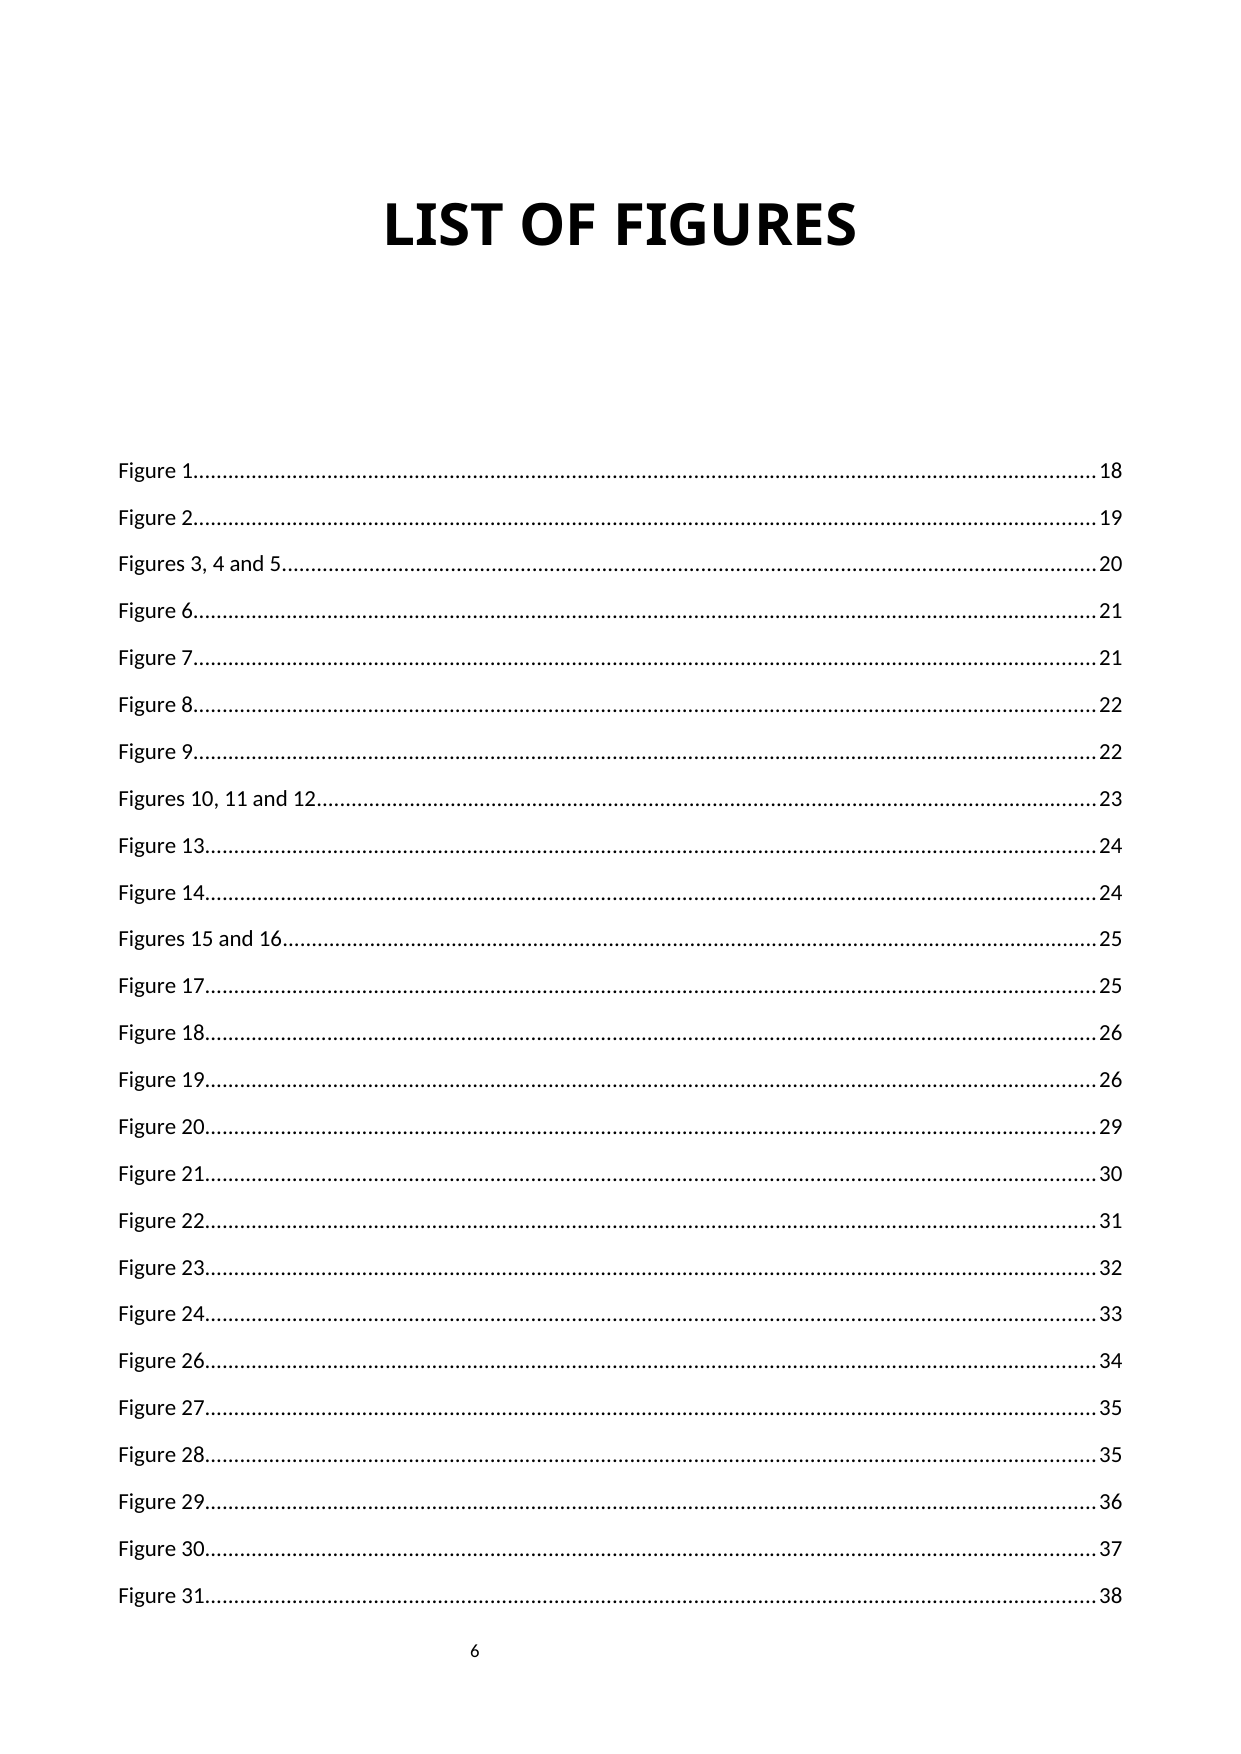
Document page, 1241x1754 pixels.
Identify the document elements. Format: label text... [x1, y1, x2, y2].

text Figure 22 31 [118, 1206, 1122, 1234]
text Figure 8 22 [118, 690, 1122, 718]
text Figure 27 35 [118, 1393, 1122, 1421]
text Figure 13 24 [118, 831, 1122, 859]
text Figure 6 21 [118, 596, 1122, 624]
subtitle LIST OF FIGURES [118, 183, 1122, 262]
text Figure 24 33 [118, 1299, 1122, 1327]
text Figure 28 35 [118, 1440, 1122, 1468]
text Figure 9 22 [118, 737, 1122, 765]
text Figure 1 18 [118, 456, 1122, 484]
text Figure 30 37 [118, 1534, 1122, 1562]
text Figures 15 and 16 25 [118, 924, 1122, 952]
text Figure 19 26 [118, 1065, 1122, 1093]
text Figure 14 24 [118, 878, 1122, 906]
text Figure 7 21 [118, 643, 1122, 671]
text Figure 20 29 [118, 1112, 1122, 1140]
text Figure 29 36 [118, 1487, 1122, 1515]
text Figure 17 25 [118, 971, 1122, 999]
text Figure 23 32 [118, 1253, 1122, 1281]
text Figure 2 19 [118, 503, 1122, 531]
text Figures 3, 4 and 5 20 [118, 549, 1122, 577]
text Figure 21 30 [118, 1159, 1122, 1187]
text Figure 31 38 [118, 1581, 1122, 1609]
text Figure 26 34 [118, 1346, 1122, 1374]
text Figure 18 26 [118, 1018, 1122, 1046]
text Figures 10, 11 and 12 23 [118, 784, 1122, 812]
